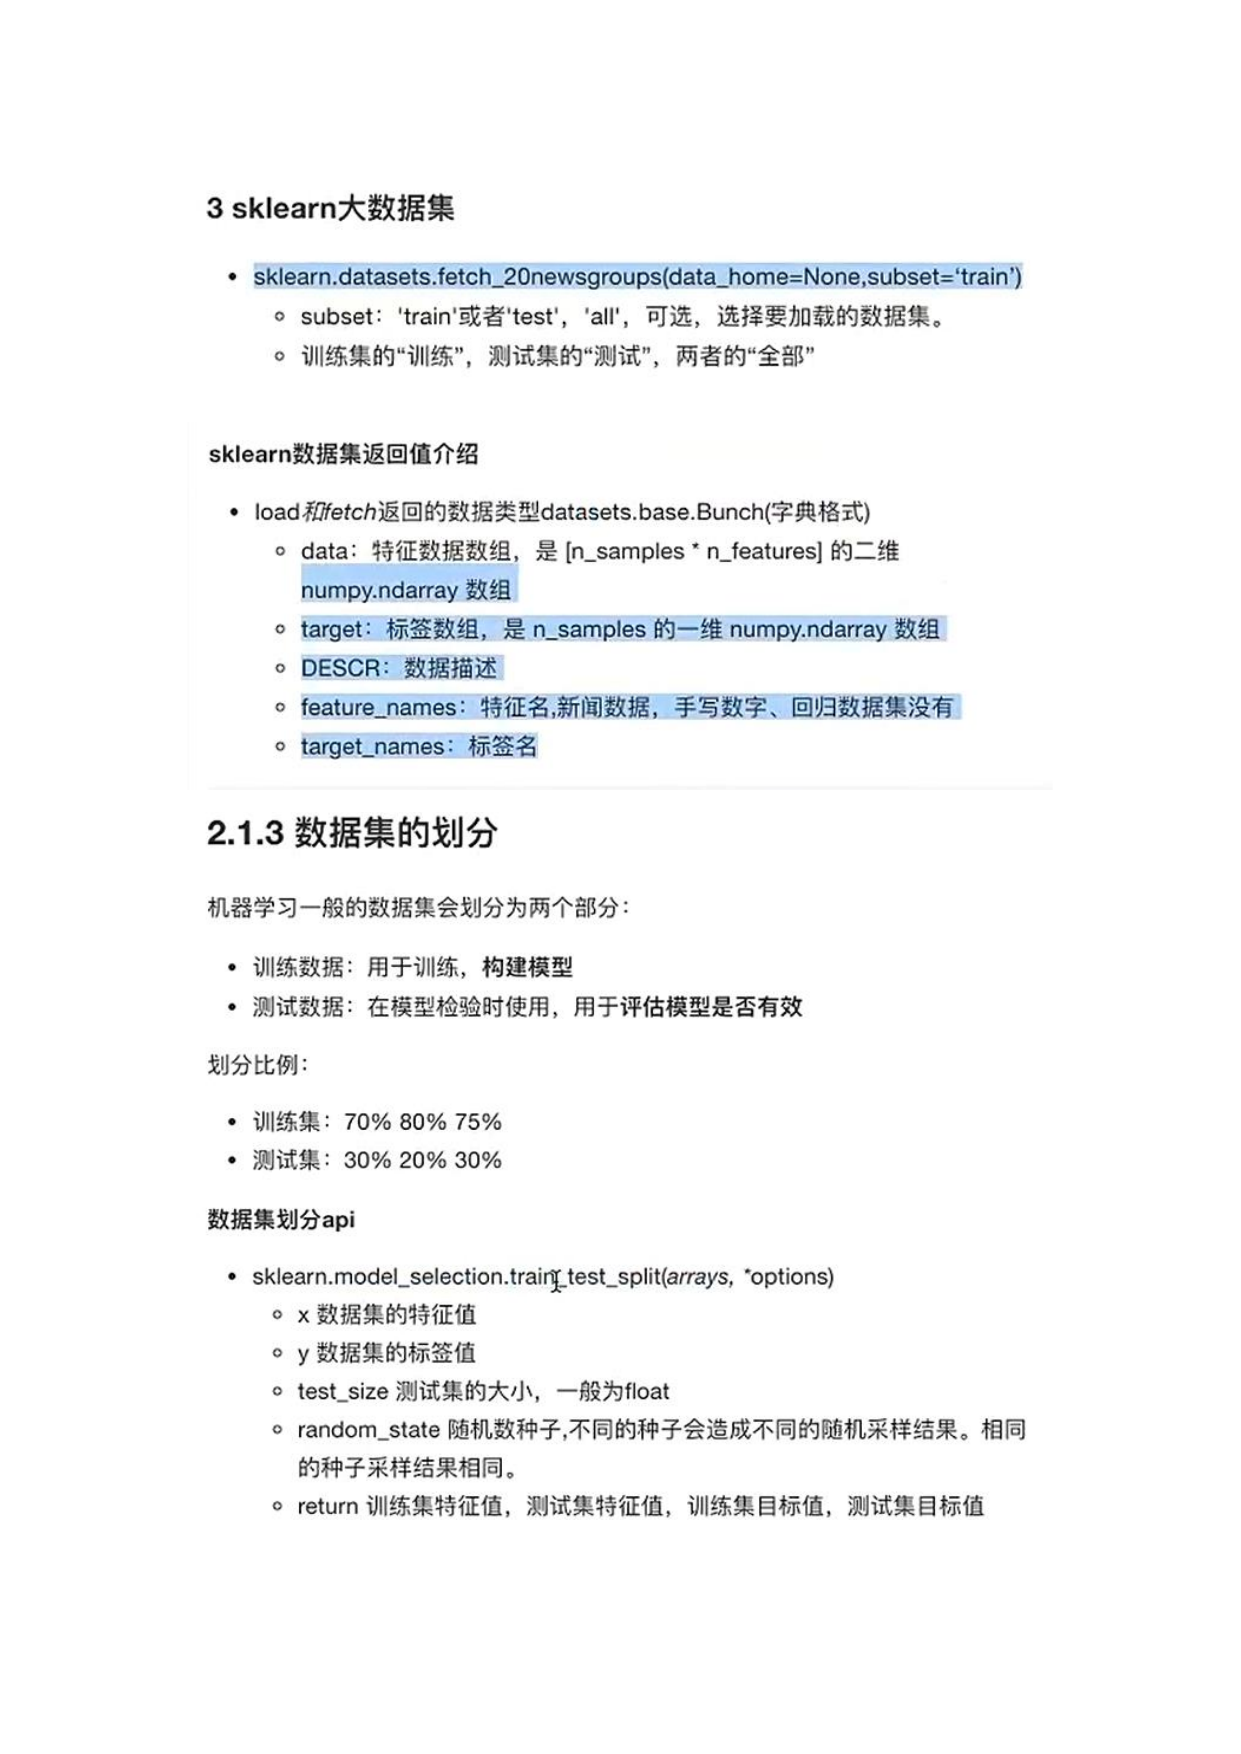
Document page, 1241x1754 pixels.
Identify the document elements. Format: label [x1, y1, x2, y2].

picture [187, 422, 1053, 790]
picture [187, 812, 1053, 1540]
picture [187, 162, 1053, 392]
